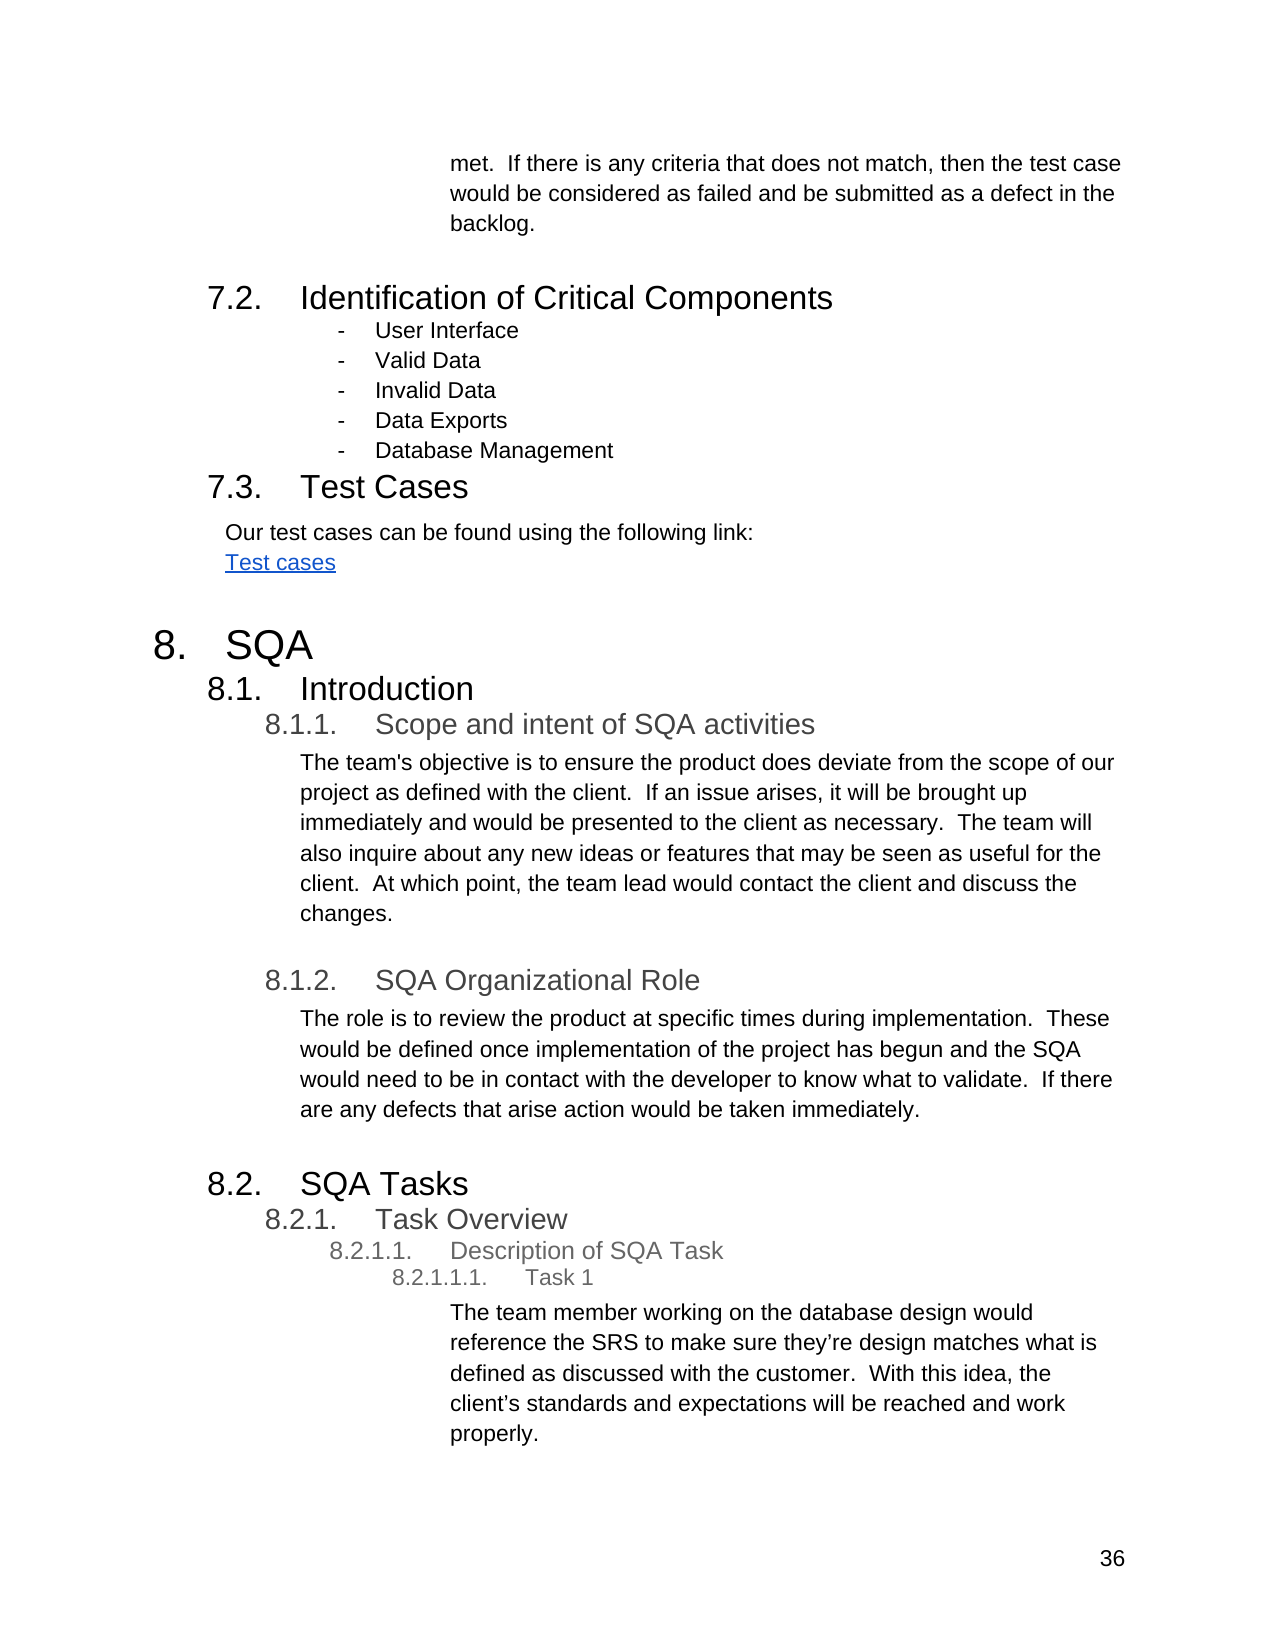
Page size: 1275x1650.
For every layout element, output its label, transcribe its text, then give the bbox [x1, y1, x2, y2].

text Our test cases can be found using the following link: [225, 518, 1125, 545]
list Valid Data [337, 347, 1125, 373]
list Invalid Data [337, 377, 1125, 403]
subtitle Identification of Critical Components [262, 278, 1125, 317]
subtitle SQA Tasks [262, 1164, 1125, 1202]
text The team member working on the database design would reference the SRS to make sure they’re design matches what is defined as discussed with the customer. With this idea, the client’s standards and expectations will be reached and work properly. [450, 1299, 1125, 1446]
subtitle Scope and intent of SQA activities [337, 707, 1125, 741]
subtitle Task Overview [337, 1202, 1125, 1236]
subtitle SQA [187, 621, 1125, 668]
list Database Management [337, 437, 1125, 464]
subtitle Introduction [262, 668, 1125, 707]
subtitle Description of SQA Task [412, 1236, 1125, 1264]
list Data Exports [337, 407, 1125, 433]
list User Interface [337, 317, 1125, 343]
text Test cases [225, 549, 1125, 575]
subtitle Test Cases [262, 468, 1125, 506]
subtitle Task 1 [487, 1264, 1125, 1291]
text The role is to review the product at specific times during implementation. These would be defined once implementation of the project has begun and the SQA would need to be in contact with the developer to know what to validate. If there are any defects that arise action would be taken immediately. [300, 1005, 1125, 1122]
subtitle SQA Organizational Role [337, 963, 1125, 997]
text The team's objective is to ensure the product does deviate from the scope of our project as defined with the client. If an issue arises, it will be brought up immediately and would be presented to the client as necessary. The team will also inquire about any new ideas or features that may be seen as useful for the client. At which point, the team lead would contact the client and discuss the changes. [300, 749, 1125, 926]
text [450, 150, 1125, 237]
